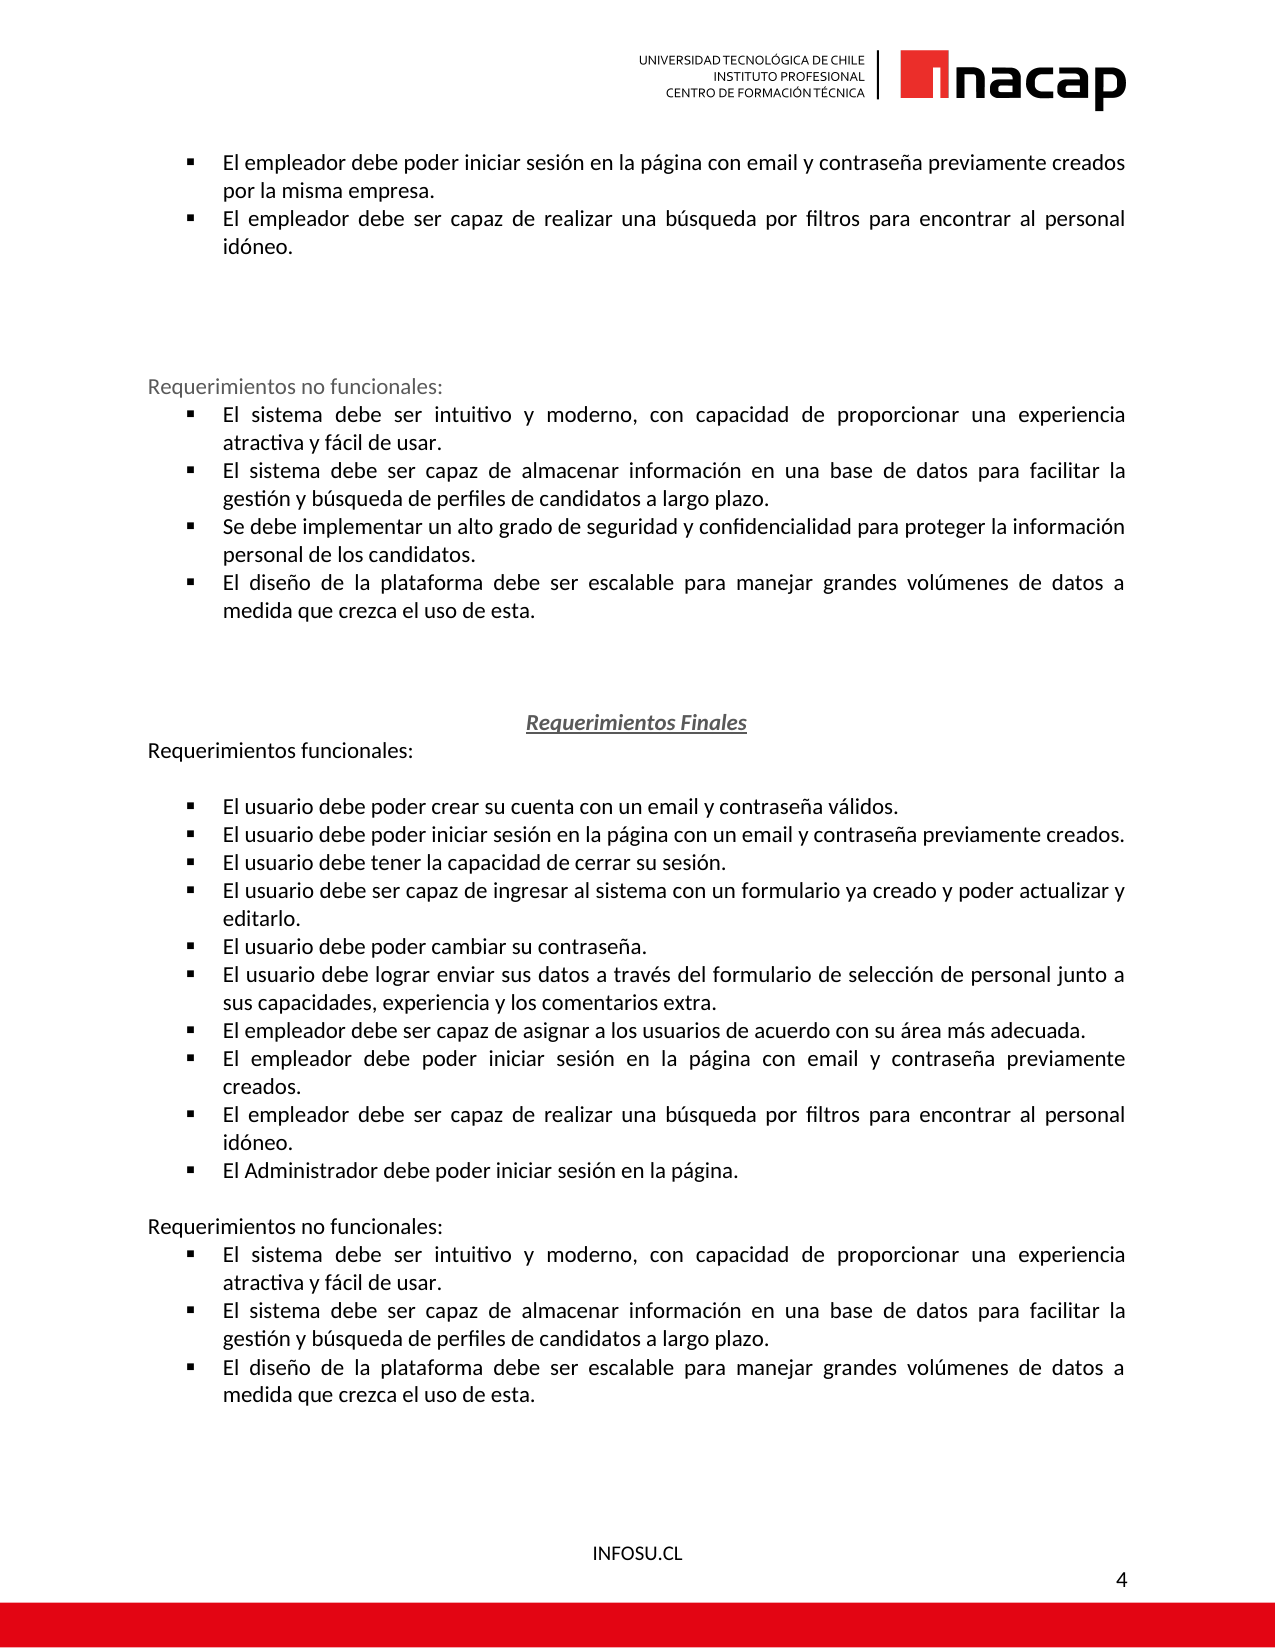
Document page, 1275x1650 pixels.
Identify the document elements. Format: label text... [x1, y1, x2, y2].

list El Administrador debe poder iniciar sesión en la página. [185, 1156, 1127, 1184]
text Requerimientos funcionales: [148, 736, 1127, 764]
list El sistema debe ser capaz de almacenar información en una base de datos para facilitar la gestión y búsqueda de perfiles de candidatos a largo plazo. [185, 1297, 1127, 1353]
list El sistema debe ser intuitivo y moderno, con capacidad de proporcionar una experiencia atractiva y fácil de usar. [185, 1241, 1127, 1297]
list El sistema debe ser intuitivo y moderno, con capacidad de proporcionar una experiencia atractiva y fácil de usar. [185, 400, 1127, 456]
list El usuario debe poder crear su cuenta con un email y contraseña válidos. [185, 792, 1127, 820]
text Requerimientos no funcionales: [148, 372, 1127, 400]
list El empleador debe poder iniciar sesión en la página con email y contraseña previamente creados por la misma empresa. [185, 148, 1127, 204]
list El sistema debe ser capaz de almacenar información en una base de datos para facilitar la gestión y búsqueda de perfiles de candidatos a largo plazo. [185, 456, 1127, 512]
list El diseño de la plataforma debe ser escalable para manejar grandes volúmenes de datos a medida que crezca el uso de esta. [185, 1353, 1127, 1409]
text Requerimientos no funcionales: [148, 1212, 1127, 1241]
list El empleador debe ser capaz de realizar una búsqueda por filtros para encontrar al personal idóneo. [185, 1100, 1127, 1156]
text Requerimientos Finales [148, 708, 1127, 736]
list El usuario debe poder iniciar sesión en la página con un email y contraseña previamente creados. [185, 820, 1127, 848]
list El usuario debe ser capaz de ingresar al sistema con un formulario ya creado y poder actualizar y editarlo. [185, 876, 1127, 932]
list El empleador debe ser capaz de realizar una búsqueda por filtros para encontrar al personal idóneo. [185, 204, 1127, 260]
list El empleador debe ser capaz de asignar a los usuarios de acuerdo con su área más adecuada. [185, 1016, 1127, 1044]
list Se debe implementar un alto grado de seguridad y confidencialidad para proteger la información personal de los candidatos. [185, 512, 1127, 568]
list El diseño de la plataforma debe ser escalable para manejar grandes volúmenes de datos a medida que crezca el uso de esta. [185, 568, 1127, 624]
list El usuario debe tener la capacidad de cerrar su sesión. [185, 848, 1127, 876]
list El empleador debe poder iniciar sesión en la página con email y contraseña previamente creados. [185, 1044, 1127, 1100]
picture [636, 46, 1128, 112]
list El usuario debe lograr enviar sus datos a través del formulario de selección de personal junto a sus capacidades, experiencia y los comentarios extra. [185, 960, 1127, 1016]
list El usuario debe poder cambiar su contraseña. [185, 932, 1127, 960]
